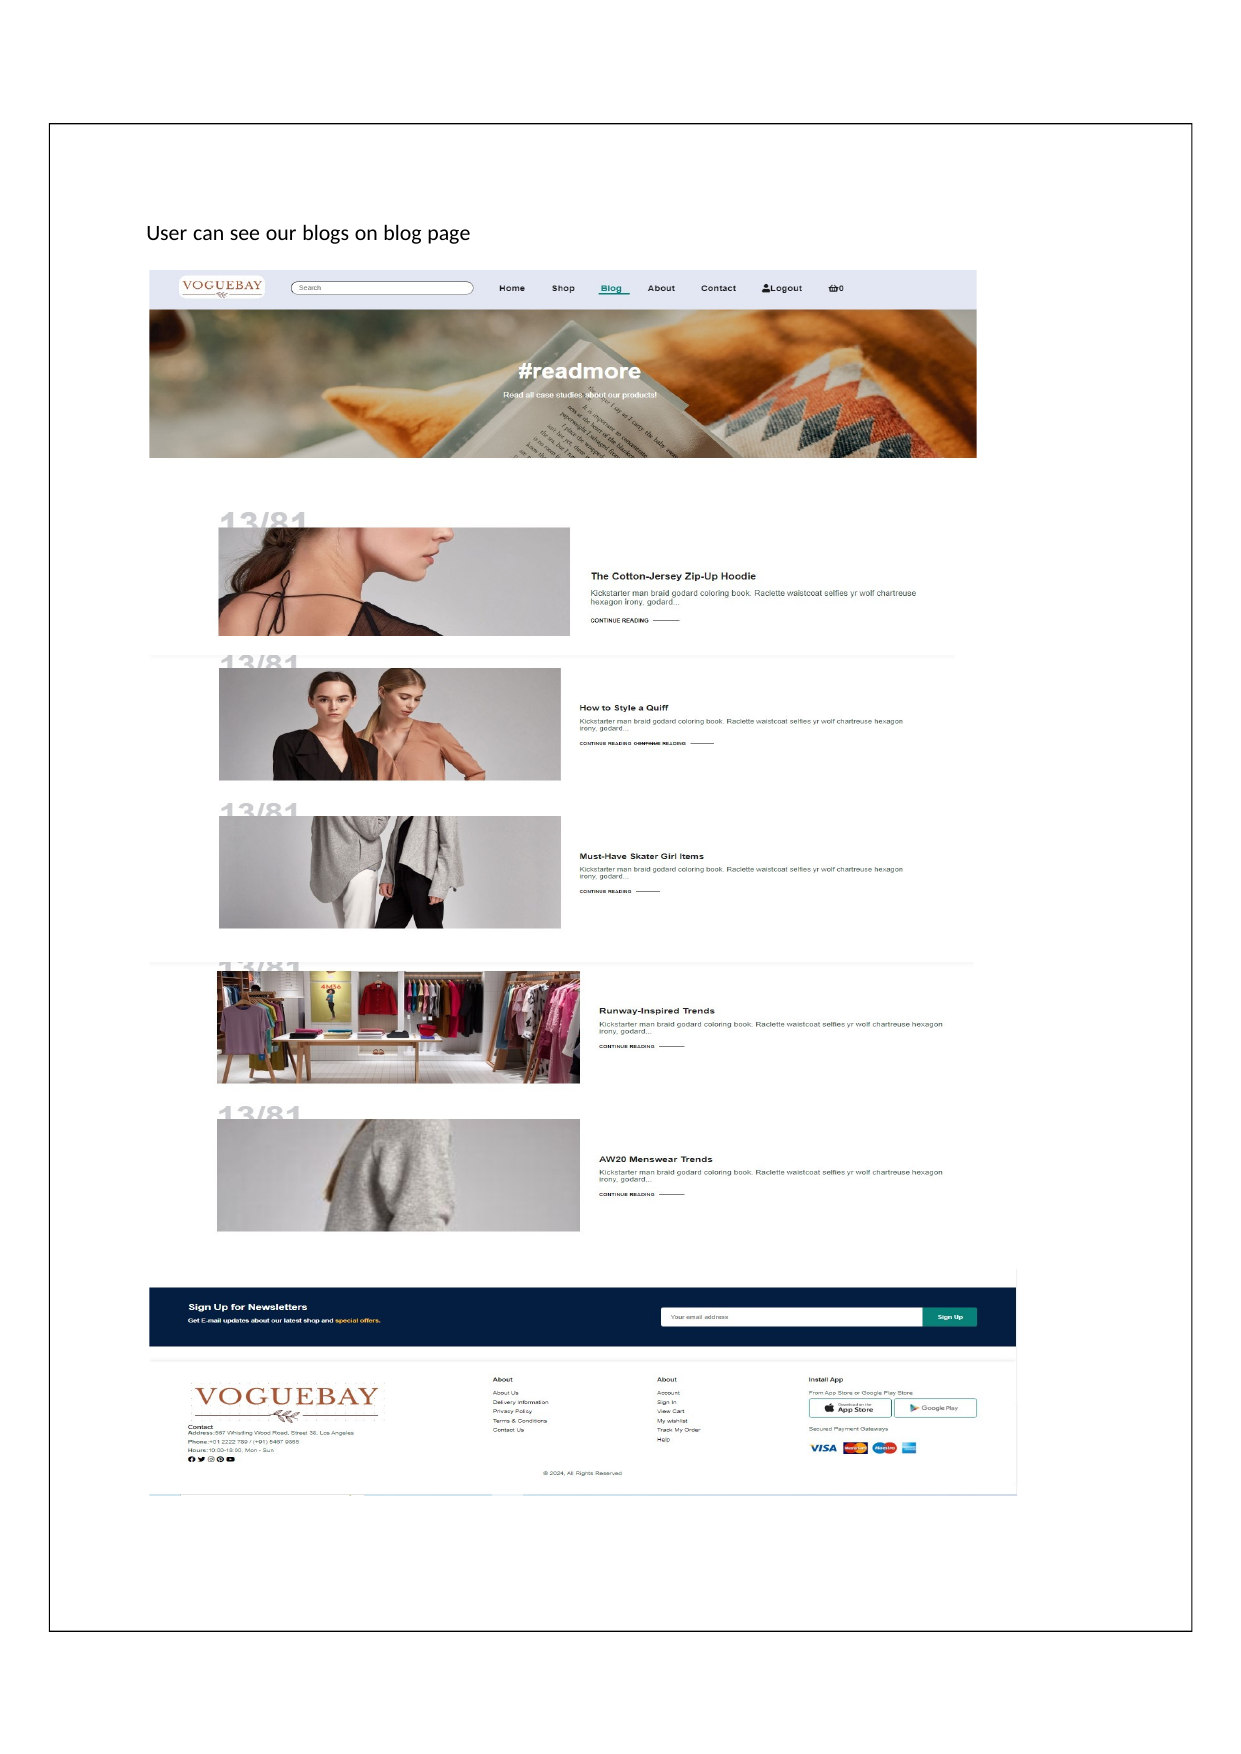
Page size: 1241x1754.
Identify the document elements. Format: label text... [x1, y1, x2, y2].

picture [149, 1269, 1018, 1496]
picture [149, 962, 974, 1235]
picture [149, 270, 977, 636]
picture [149, 655, 955, 932]
text User can see our blogs on blog page [146, 219, 1109, 246]
